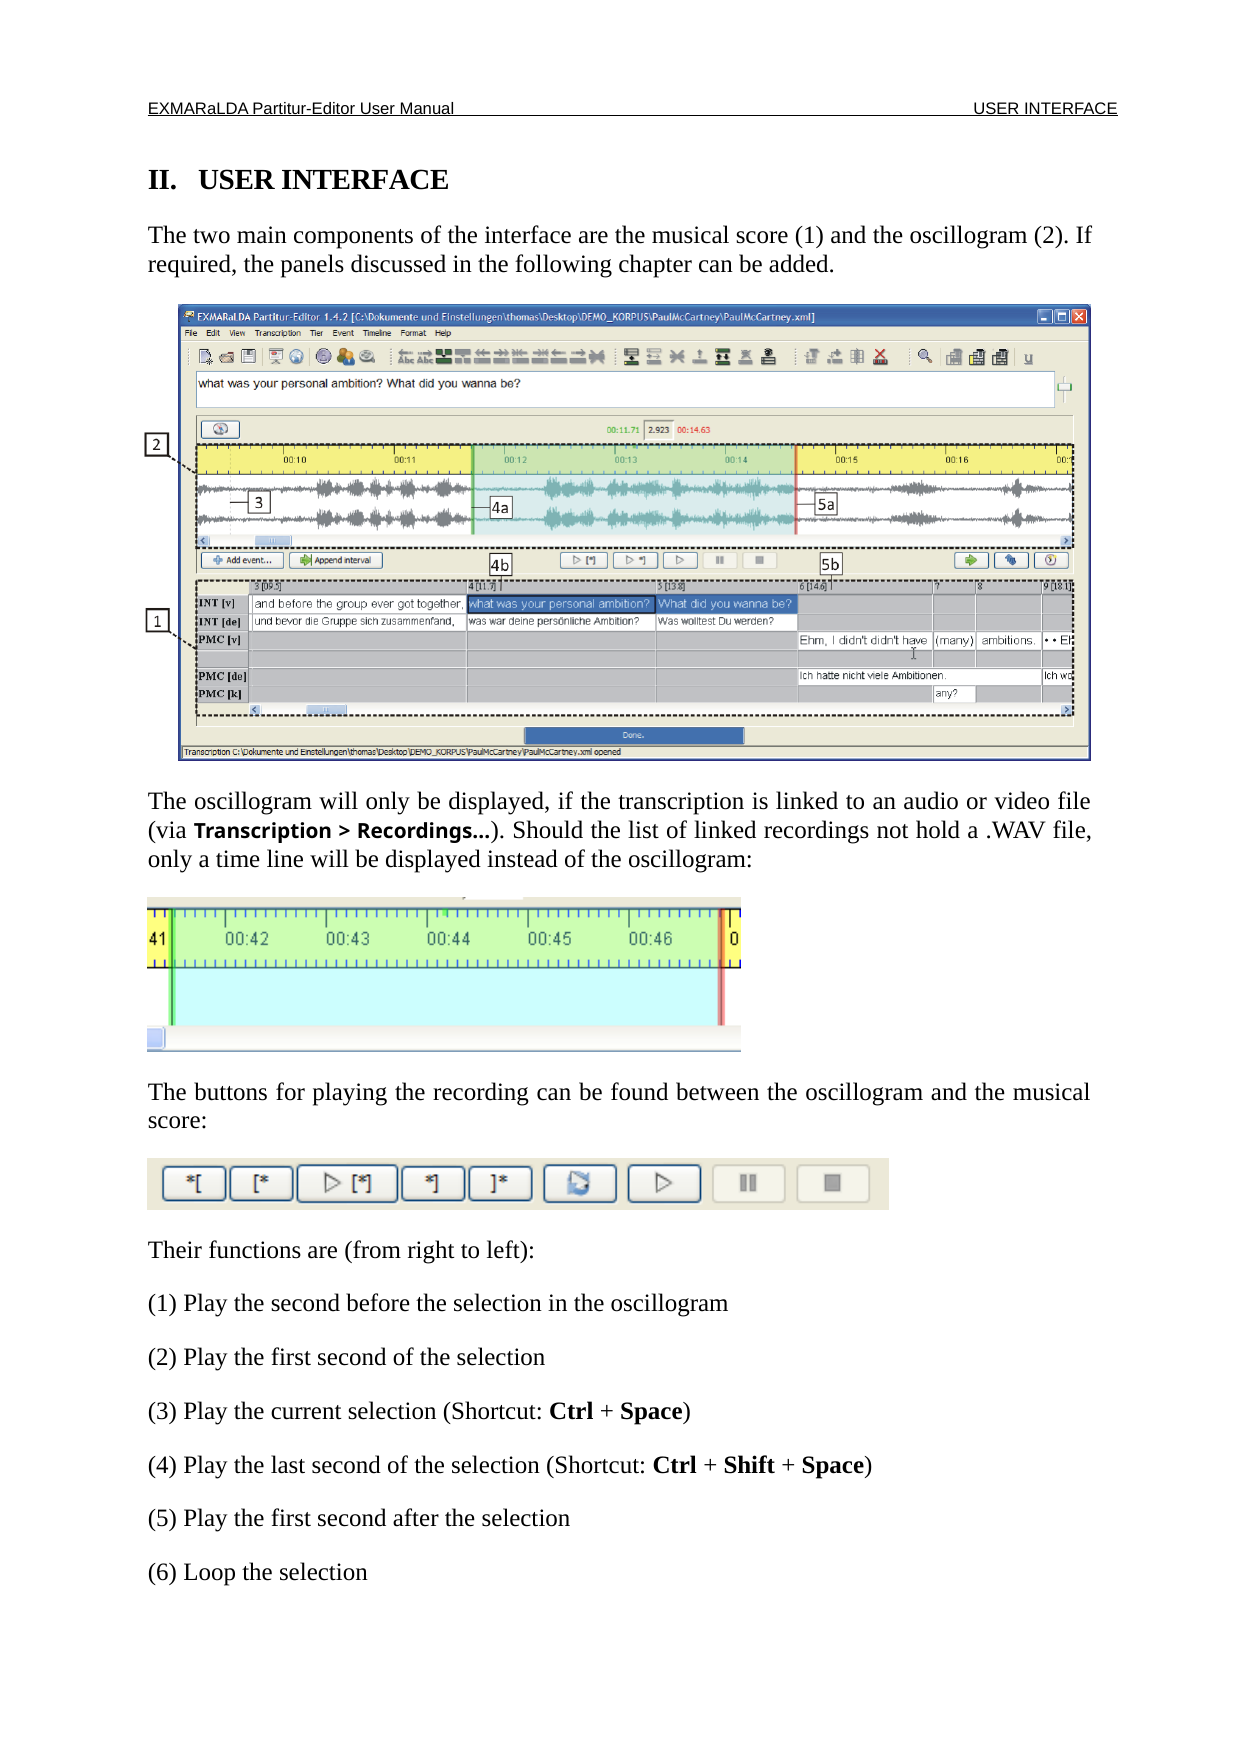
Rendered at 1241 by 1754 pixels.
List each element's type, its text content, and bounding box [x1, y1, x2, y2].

text The two main components of the interface are the musical score (1) and the oscillogram (2). If required, the panels discussed in the following chapter can be added. [148, 221, 1093, 278]
text (6) Loop the selection [148, 1557, 1093, 1586]
picture [144, 304, 1091, 761]
text The buttons for playing the recording can be found between the oscillogram and the musical score: [148, 1077, 1093, 1134]
text (4) Play the last second of the selection (Shortcut: Ctrl + Shift + Space) [148, 1450, 1093, 1478]
text (5) Play the first second after the selection [148, 1503, 1093, 1532]
picture [147, 897, 741, 1052]
text (2) Play the first second of the selection [148, 1342, 1093, 1371]
subtitle USER INTERFACE [148, 162, 1093, 196]
text Their functions are (from right to left): [148, 1235, 1093, 1263]
text (1) Play the second before the selection in the oscillogram [148, 1288, 1093, 1317]
picture [147, 1158, 889, 1210]
text (3) Play the current selection (Shortcut: Ctrl + Space) [148, 1396, 1093, 1425]
